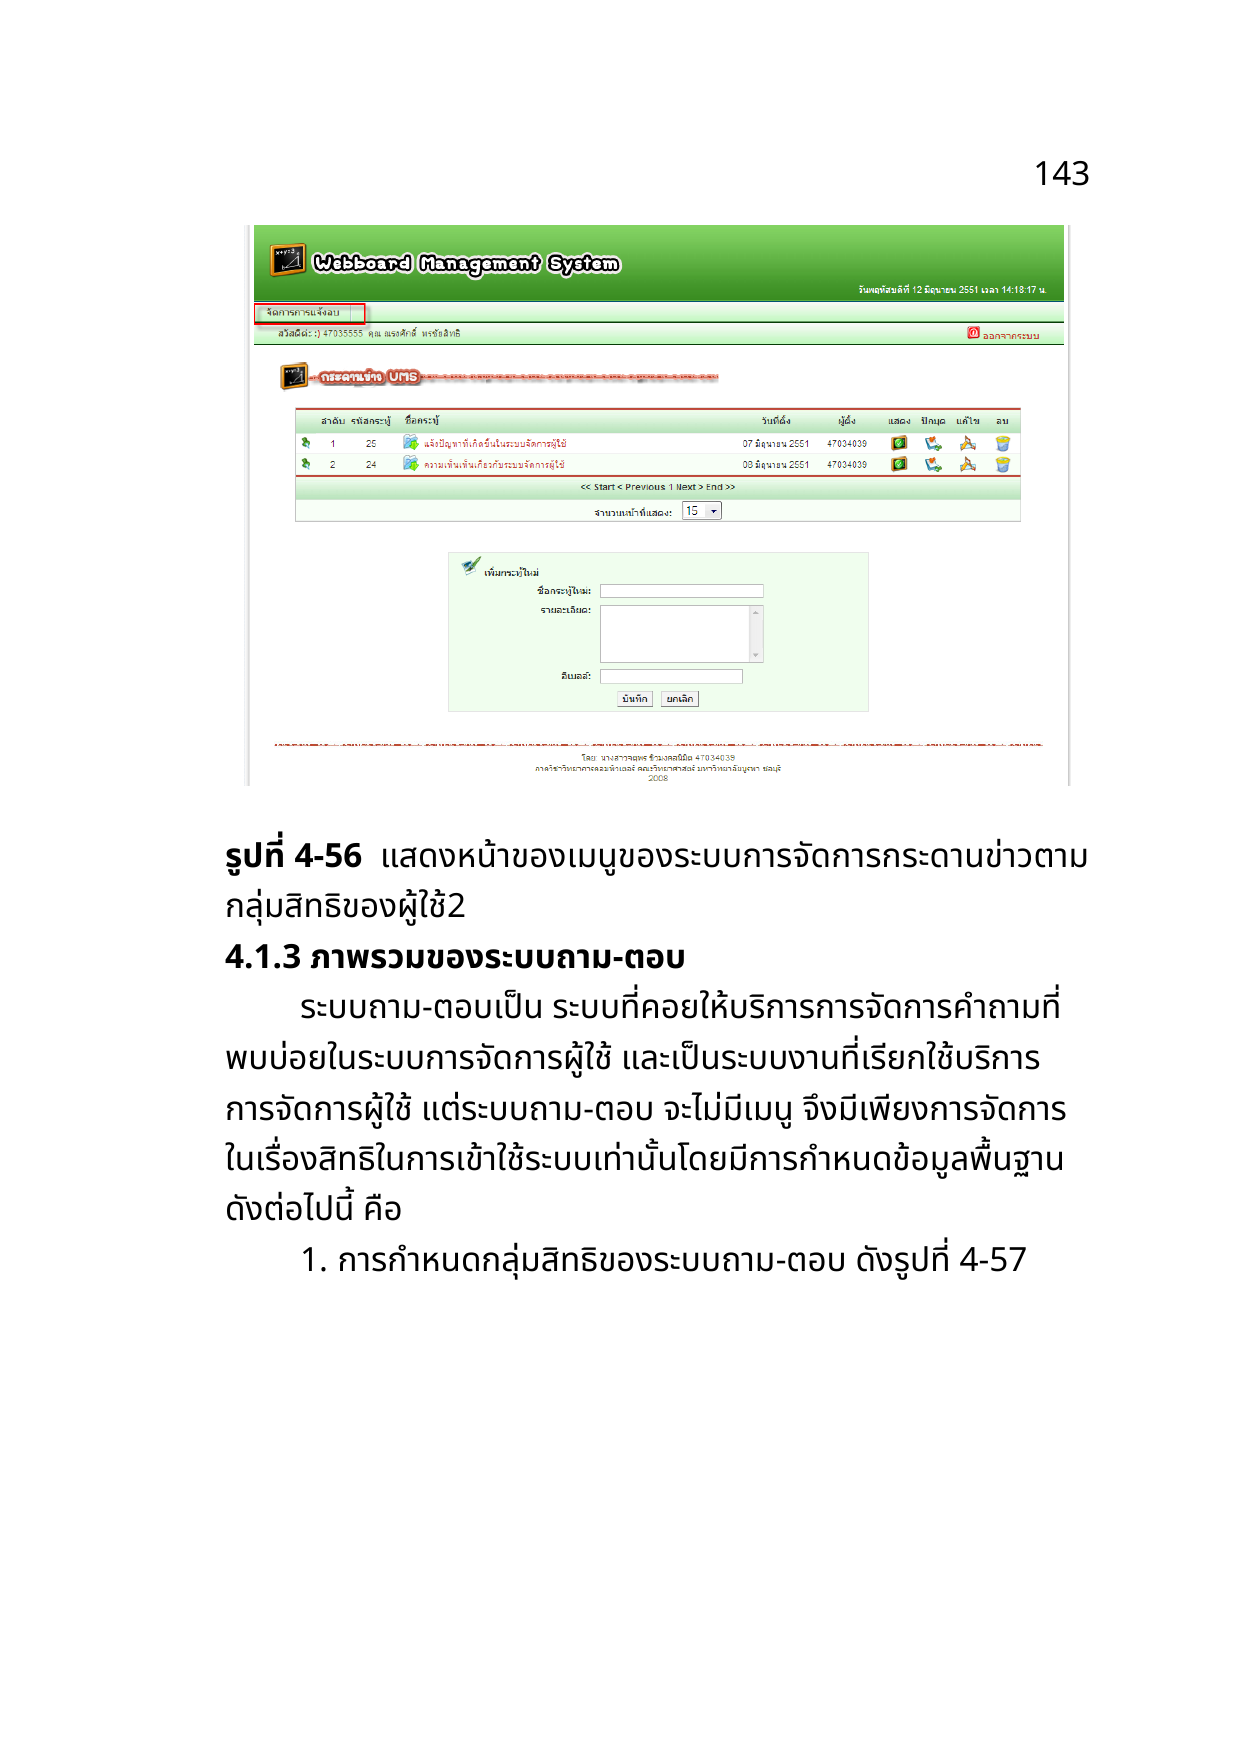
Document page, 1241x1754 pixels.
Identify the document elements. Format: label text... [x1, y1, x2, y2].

text ระบบถาม-ตอบเป็น ระบบที่คอยให้บริการการจัดการคำถามที่พบบ่อยในระบบการจัดการผู้ใช้ และเป็นระบบงานที่เรียกใช้บริการการจัดการผู้ใช้ แต่ระบบถาม-ตอบ จะไม่มีเมนู จึงมีเพียงการจัดการในเรื่องสิทธิในการเข้าใช้ระบบเท่านั้นโดยมีการกำหนดข้อมูลพื้นฐานดังต่อไปนี้ คือ [225, 983, 1090, 1236]
text 4.1.3 ภาพรวมของระบบถาม-ตอบ [225, 933, 1090, 983]
text รูปที่ 4-56 แสดงหน้าของเมนูของระบบการจัดการกระดานข่าวตามกลุ่มสิทธิของผู้ใช้2 [225, 831, 1090, 933]
picture [244, 225, 1071, 786]
text 1. การกำหนดกลุ่มสิทธิของระบบถาม-ตอบ ดังรูปที่ 4-57 [225, 1236, 1090, 1286]
